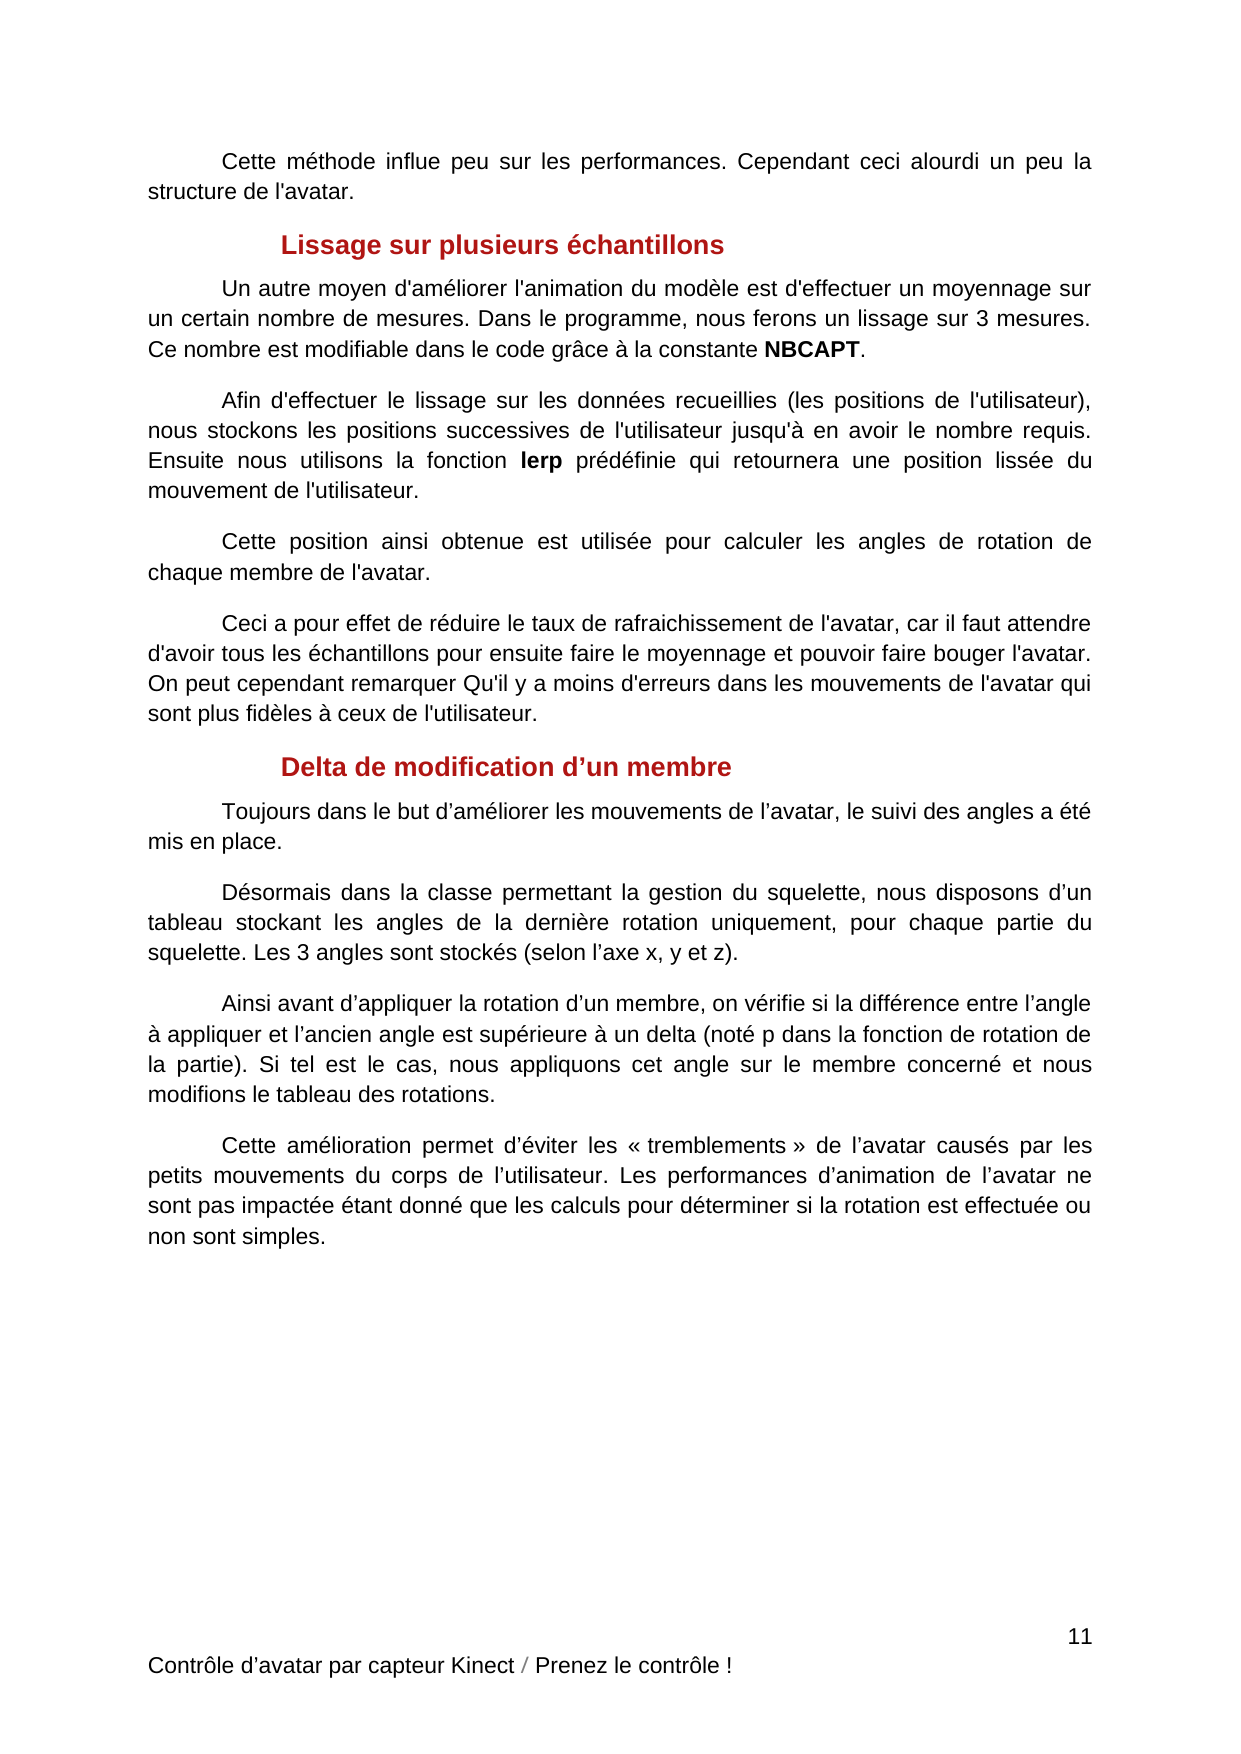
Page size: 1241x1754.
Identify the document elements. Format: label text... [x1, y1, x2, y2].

text Un autre moyen d'améliorer l'animation du modèle est d'effectuer un moyennage sur un certain nombre de mesures. Dans le programme, nous ferons un lissage sur 3 mesures. Ce nombre est modifiable dans le code grâce à la constante NBCAPT. [148, 275, 1093, 362]
subtitle Delta de modification d’un membre [148, 751, 1093, 782]
text Ceci a pour effet de réduire le taux de rafraichissement de l'avatar, car il faut attendre d'avoir tous les échantillons pour ensuite faire le moyennage et pouvoir faire bouger l'avatar. On peut cependant remarquer Qu'il y a moins d'erreurs dans les mouvements de l'avatar qui sont plus fidèles à ceux de l'utilisateur. [148, 609, 1093, 727]
text Cette amélioration permet d’éviter les « tremblements » de l’avatar causés par les petits mouvements du corps de l’utilisateur. Les performances d’animation de l’avatar ne sont pas impactée étant donné que les calculs pour déterminer si la rotation est effectuée ou non sont simples. [148, 1132, 1093, 1249]
text Cette méthode influe peu sur les performances. Cependant ceci alourdi un peu la structure de l'avatar. [148, 148, 1093, 204]
text Toujours dans le but d’améliorer les mouvements de l’avatar, le suivi des angles a été mis en place. [148, 798, 1093, 854]
text Afin d'effectuer le lissage sur les données recueillies (les positions de l'utilisateur), nous stockons les positions successives de l'utilisateur jusqu'à en avoir le nombre requis. Ensuite nous utilisons la fonction lerp prédéfinie qui retournera une position lissée du mouvement de l'utilisateur. [148, 387, 1093, 504]
text Cette position ainsi obtenue est utilisée pour calculer les angles de rotation de chaque membre de l'avatar. [148, 528, 1093, 585]
subtitle Lissage sur plusieurs échantillons [148, 229, 1093, 260]
text Désormais dans la classe permettant la gestion du squelette, nous disposons d’un tableau stockant les angles de la dernière rotation uniquement, pour chaque partie du squelette. Les 3 angles sont stockés (selon l’axe x, y et z). [148, 879, 1093, 966]
text Ainsi avant d’appliquer la rotation d’un membre, on vérifie si la différence entre l’angle à appliquer et l’ancien angle est supérieure à un delta (noté p dans la fonction de rotation de la partie). Si tel est le cas, nous appliquons cet angle sur le membre concerné et nous modifions le tableau des rotations. [148, 990, 1093, 1107]
